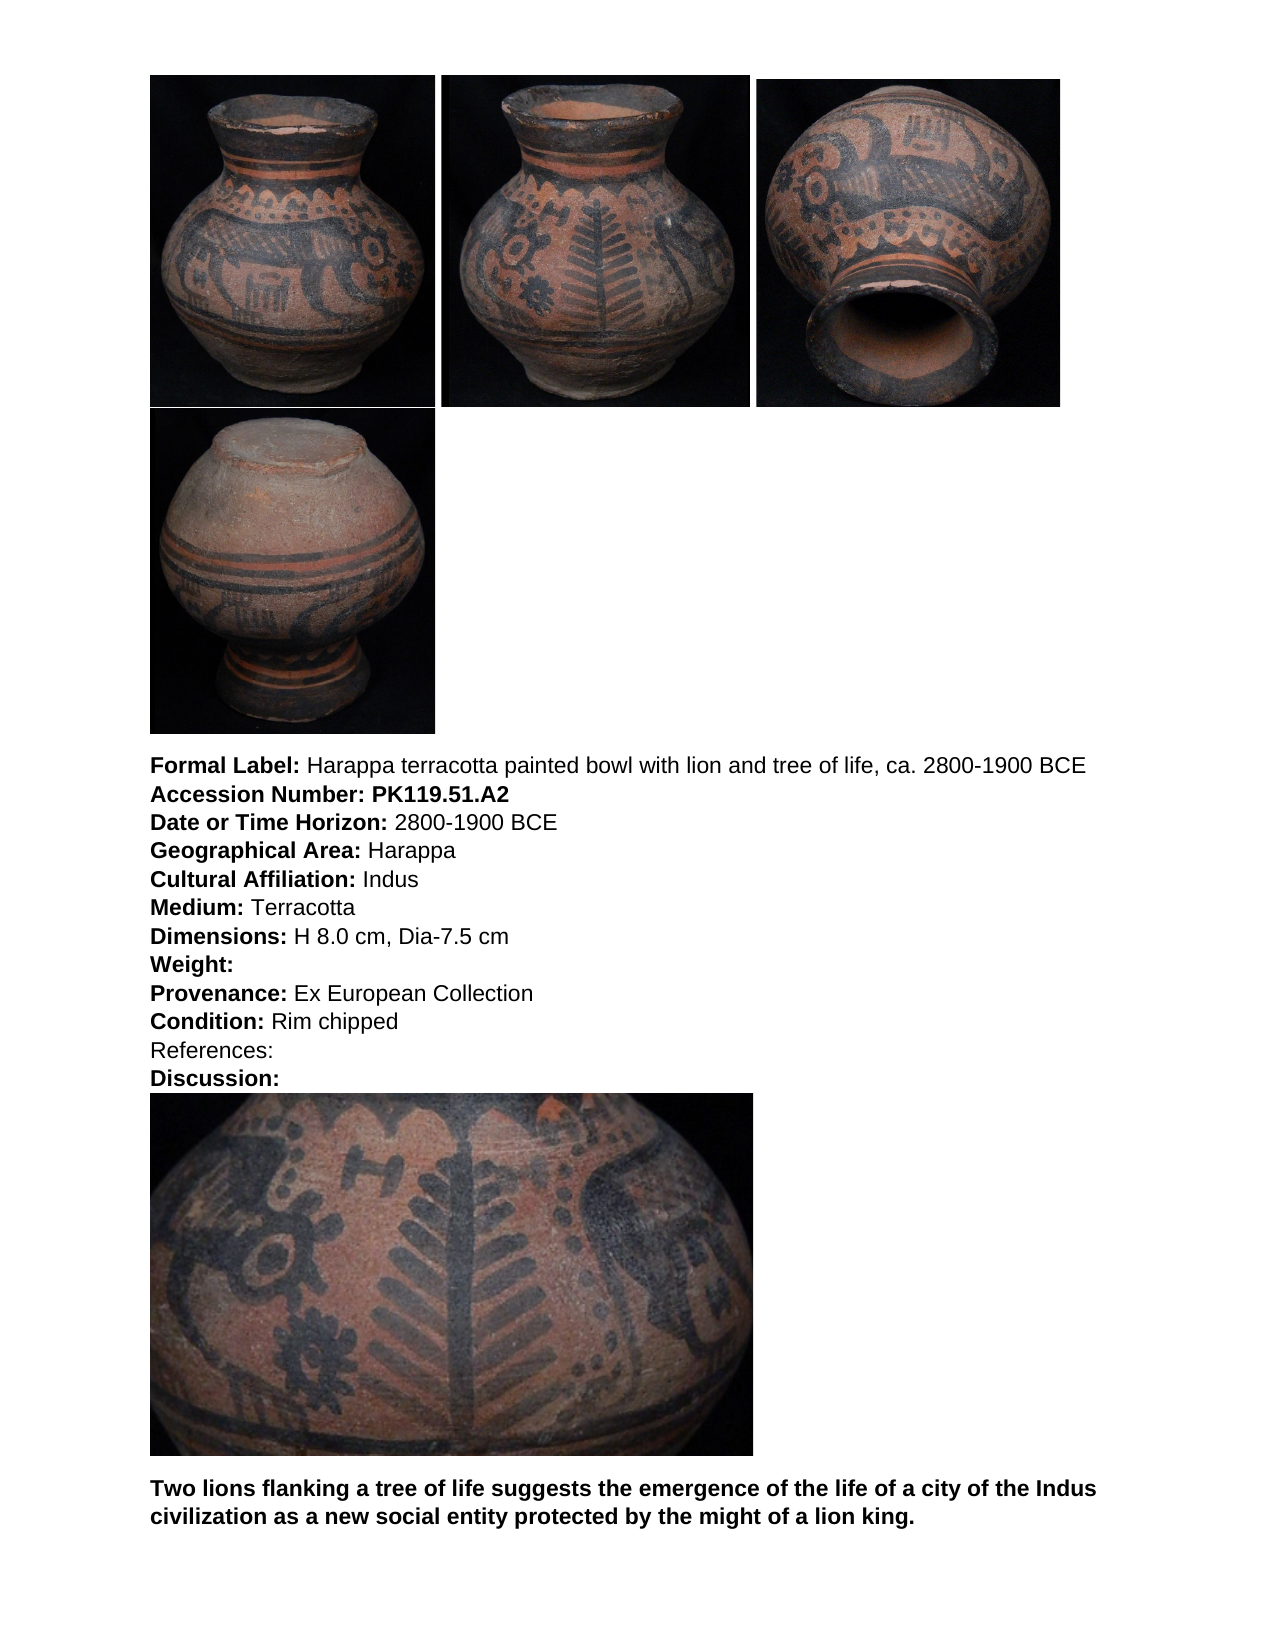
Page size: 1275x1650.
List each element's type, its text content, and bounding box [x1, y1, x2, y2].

text Weight: [150, 951, 1200, 978]
picture [756, 79, 1061, 407]
text Cultural Affiliation: Indus [150, 866, 1200, 892]
text Two lions flanking a tree of life suggests the emergence of the life of a city of the Indus civilization as a new social entity protected by the might of a lion king. [150, 1475, 1200, 1529]
picture [150, 408, 436, 734]
text References: [150, 1037, 1200, 1063]
picture [441, 75, 750, 407]
text Geographical Area: Harappa [150, 837, 1200, 864]
text Condition: Rim chipped [150, 1008, 1200, 1034]
picture [150, 75, 436, 407]
text Formal Label: Harappa terracotta painted bowl with lion and tree of life, ca. 2800-1900 BCE [150, 752, 1200, 778]
text Date or Time Horizon: 2800-1900 BCE [150, 809, 1200, 835]
text Accession Number: PK119.51.A2 [150, 781, 1200, 807]
text Provenance: Ex European Collection [150, 980, 1200, 1006]
text Medium: Terracotta [150, 894, 1200, 921]
text Discussion: [150, 1065, 1200, 1091]
picture [150, 1093, 754, 1456]
text Dimensions: H 8.0 cm, Dia-7.5 cm [150, 923, 1200, 949]
